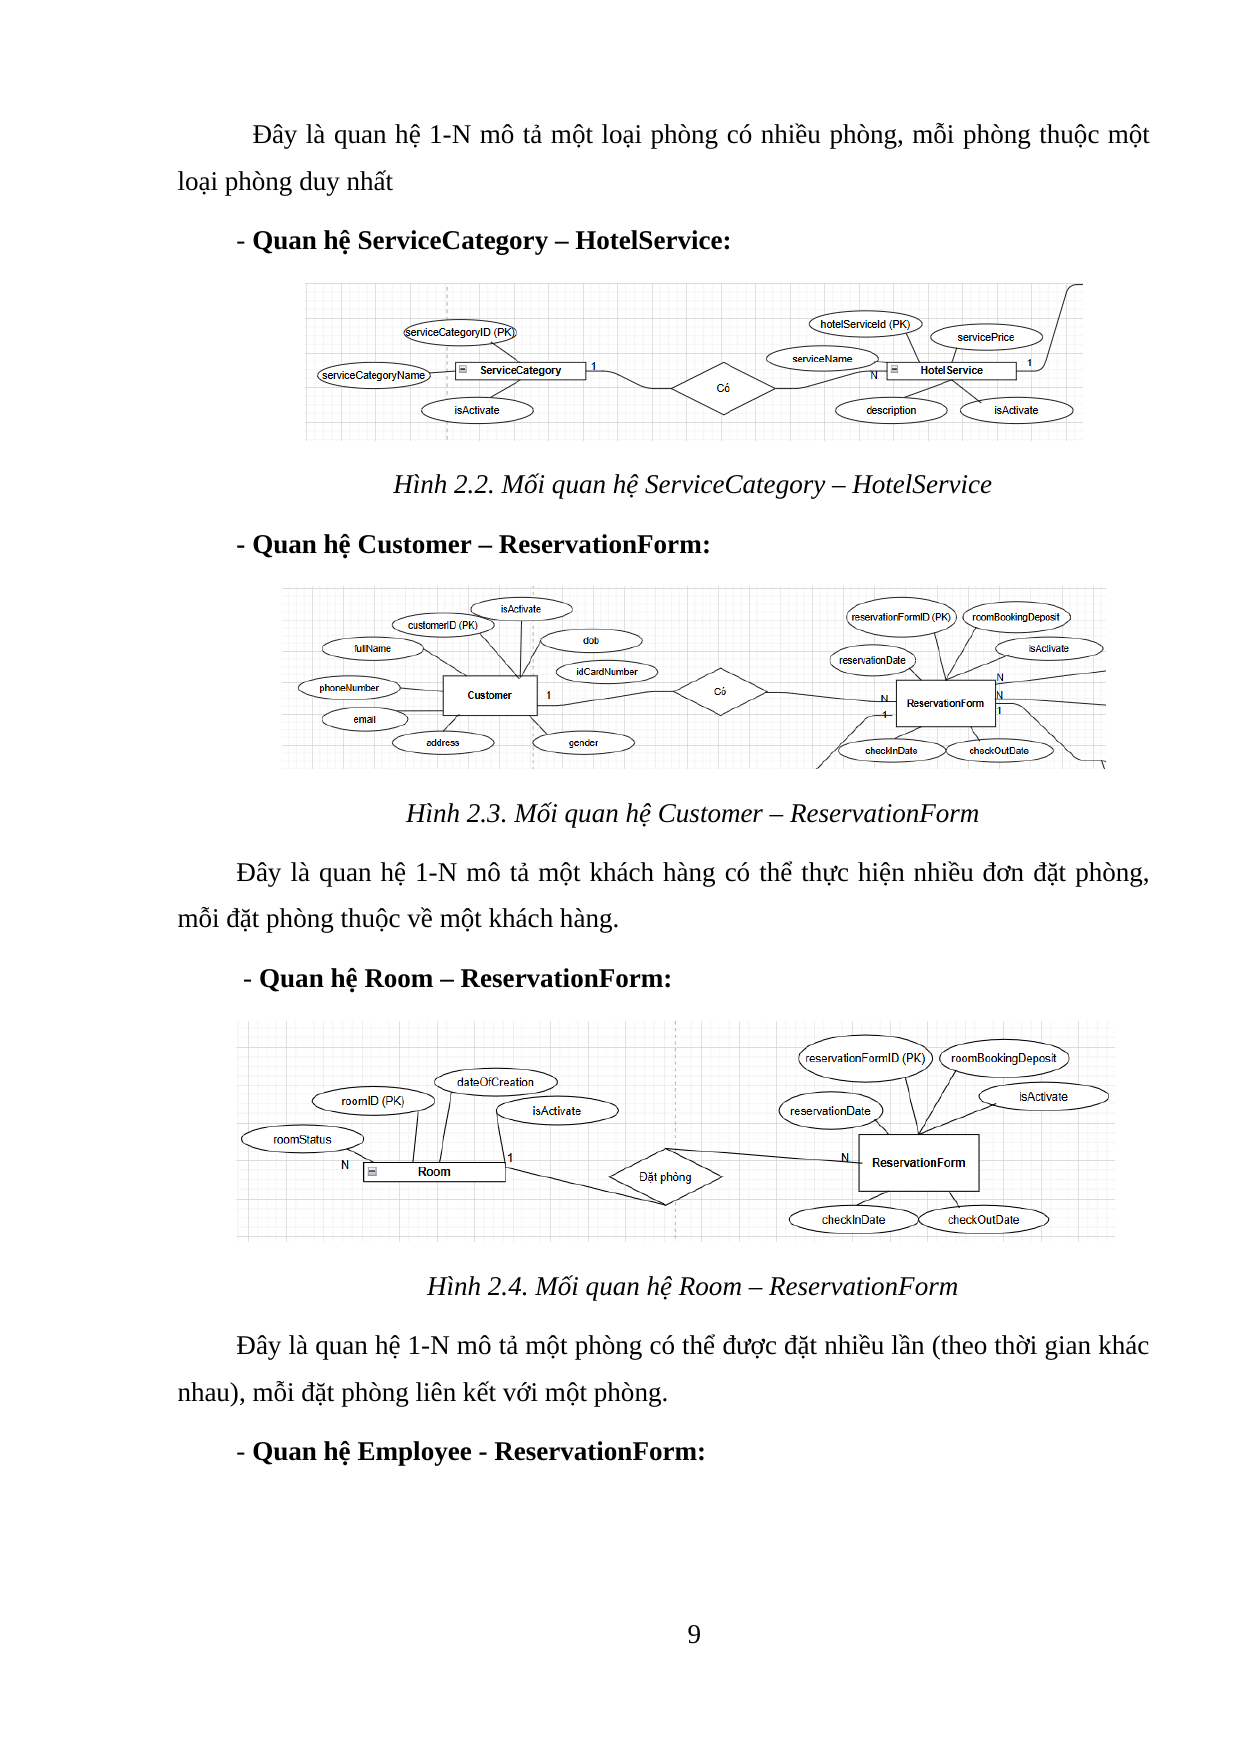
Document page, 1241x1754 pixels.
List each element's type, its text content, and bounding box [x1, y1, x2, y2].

text - Quan hệ ServiceCategory – HotelService: [177, 224, 1152, 255]
text Hình 2.4. Mối quan hệ Room – ReservationForm [177, 1270, 1152, 1301]
text Đây là quan hệ 1-N mô tả một khách hàng có thể thực hiện nhiều đơn đặt phòng, mỗi đặt phòng thuộc về một khách hàng. [177, 856, 1152, 934]
text - Quan hệ Customer – ReservationForm: [177, 528, 1152, 559]
text - Quan hệ Employee - ReservationForm: [177, 1435, 1152, 1466]
picture [236, 1021, 1116, 1242]
text - Quan hệ Room – ReservationForm: [177, 962, 1152, 993]
text Hình 2.3. Mối quan hệ Customer – ReservationForm [177, 797, 1152, 828]
picture [282, 586, 1106, 769]
picture [305, 283, 1083, 441]
text Đây là quan hệ 1-N mô tả một phòng có thể được đặt nhiều lần (theo thời gian khác nhau), mỗi đặt phòng liên kết với một phòng. [177, 1329, 1152, 1407]
text Hình 2.2. Mối quan hệ ServiceCategory – HotelService [177, 468, 1152, 500]
text Đây là quan hệ 1-N mô tả một loại phòng có nhiều phòng, mỗi phòng thuộc một loại phòng duy nhất [177, 118, 1152, 196]
